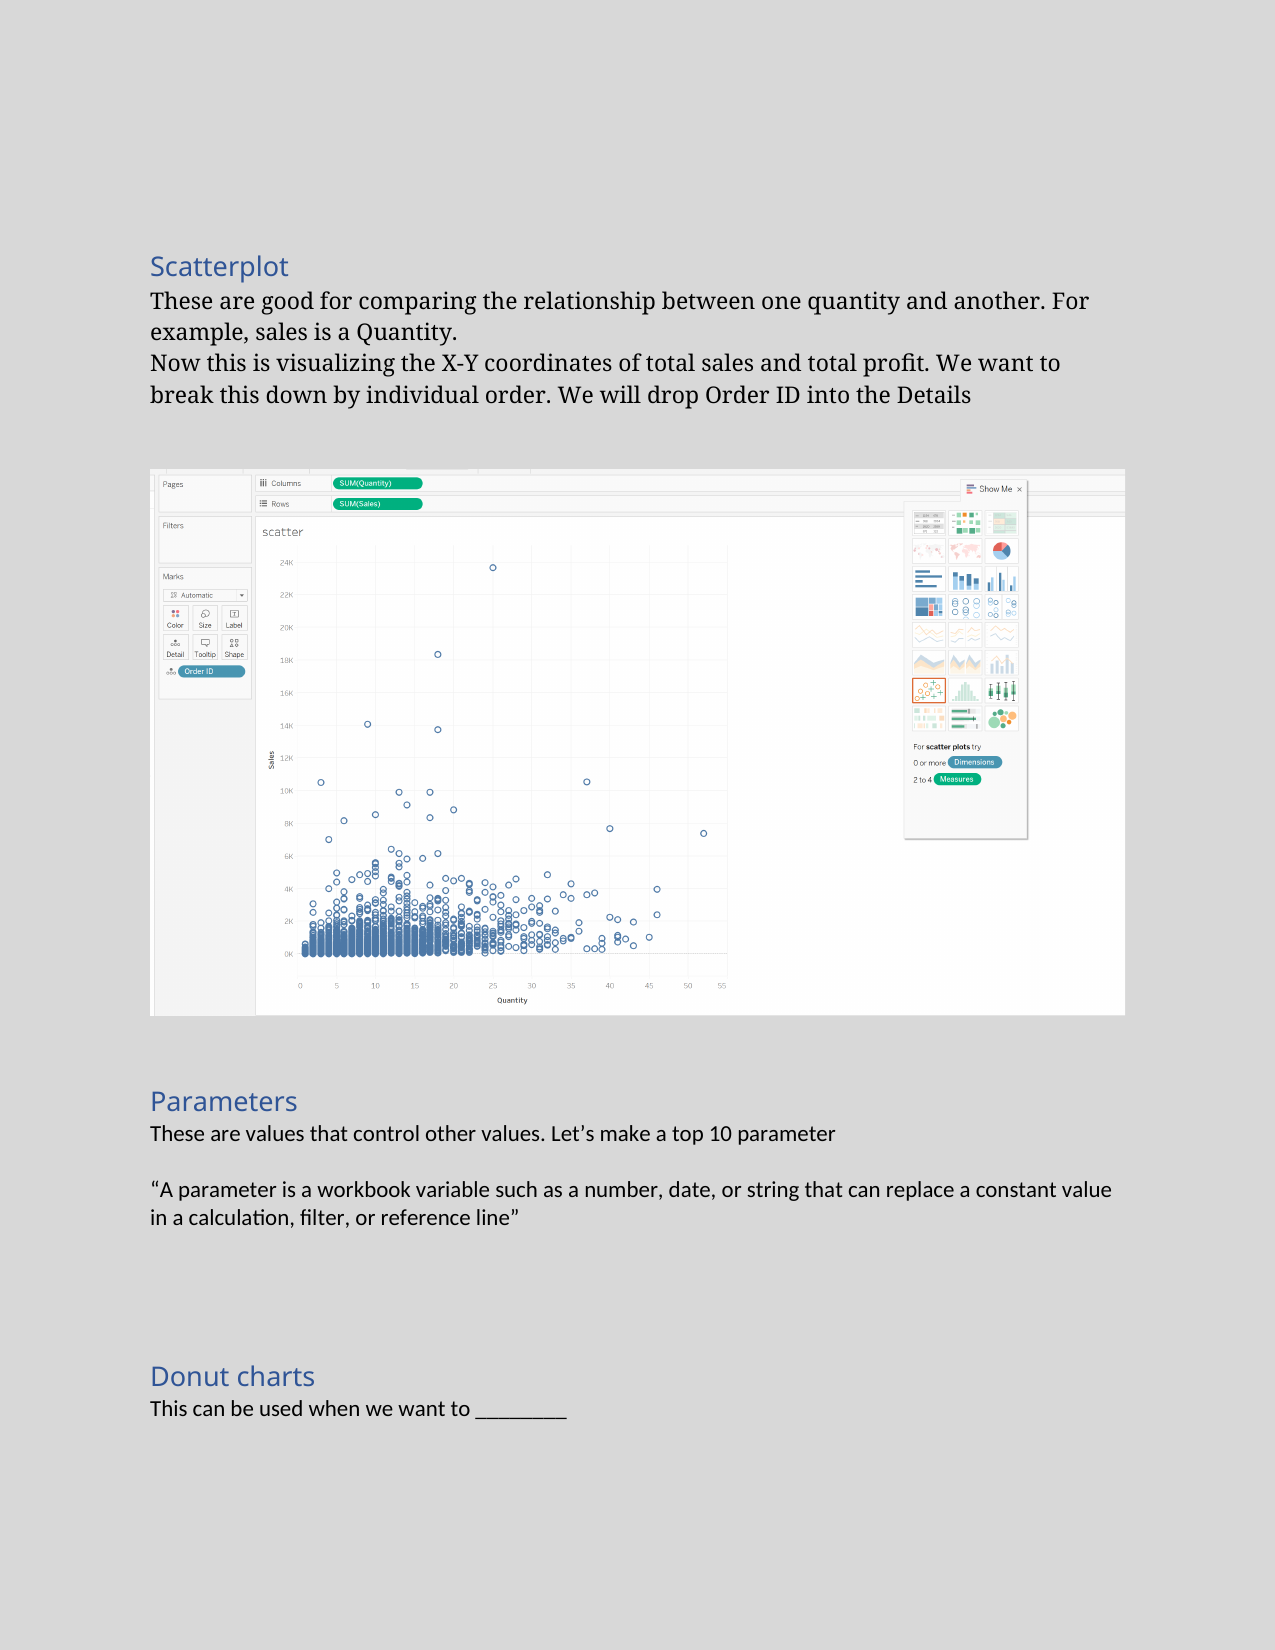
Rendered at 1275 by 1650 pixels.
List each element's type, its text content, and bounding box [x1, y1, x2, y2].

subtitle Donut charts [150, 1357, 1125, 1394]
text These are good for comparing the relationship between one quantity and another. For example, sales is a Quantity. [150, 285, 1125, 347]
text These are values that control other values. Let’s make a top 10 parameter [150, 1119, 1125, 1147]
text This can be used when we want to ________ [150, 1394, 1125, 1422]
subtitle Parameters [150, 1082, 1125, 1119]
text “A parameter is a workbook variable such as a number, date, or string that can replace a constant value in a calculation, filter, or reference line” [150, 1175, 1125, 1231]
picture [150, 469, 1125, 1016]
subtitle Scatterplot [150, 248, 1125, 285]
text Now this is visualizing the X-Y coordinates of total sales and total profit. We want to break this down by individual order. We will drop Order ID into the Details [150, 347, 1125, 410]
